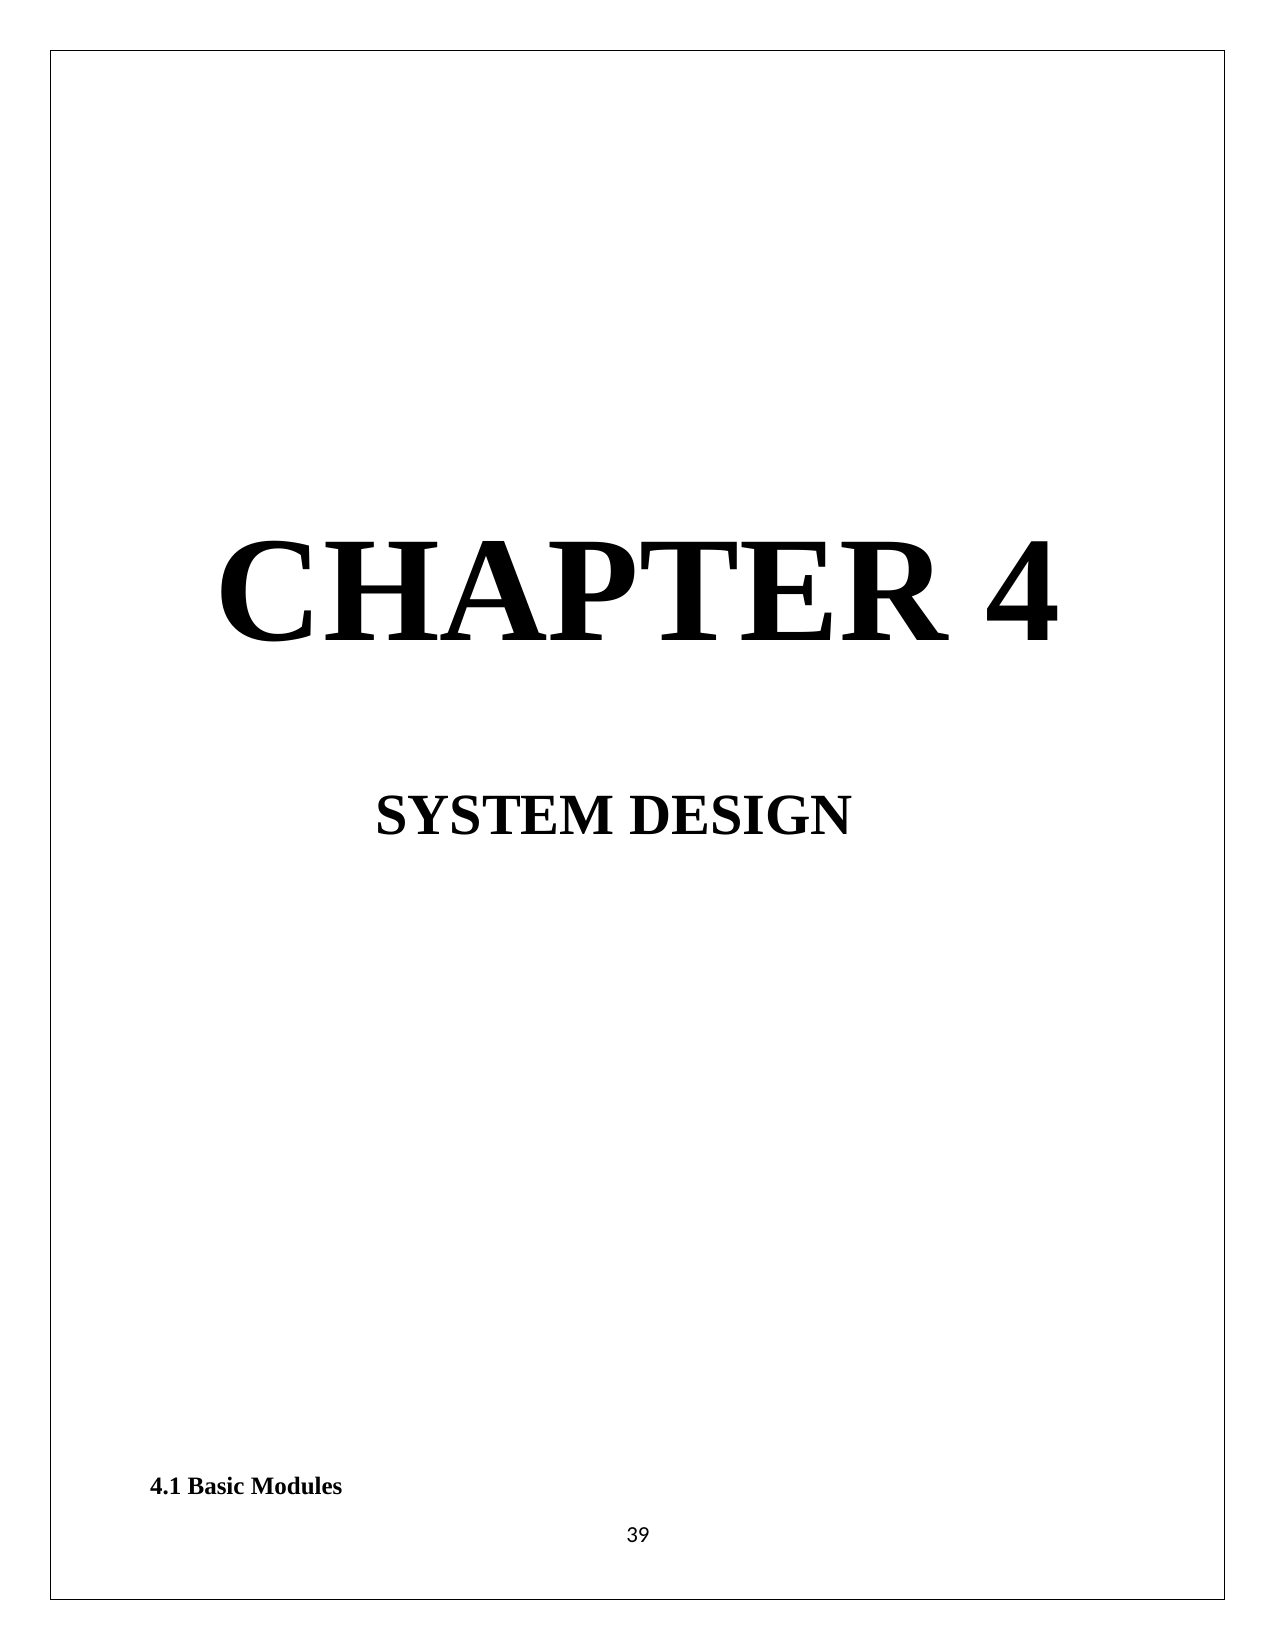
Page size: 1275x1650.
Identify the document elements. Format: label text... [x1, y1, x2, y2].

text 4.1 Basic Modules [150, 1471, 1125, 1500]
text CHAPTER 4 [150, 501, 1125, 673]
text SYSTEM DESIGN [375, 780, 1125, 847]
